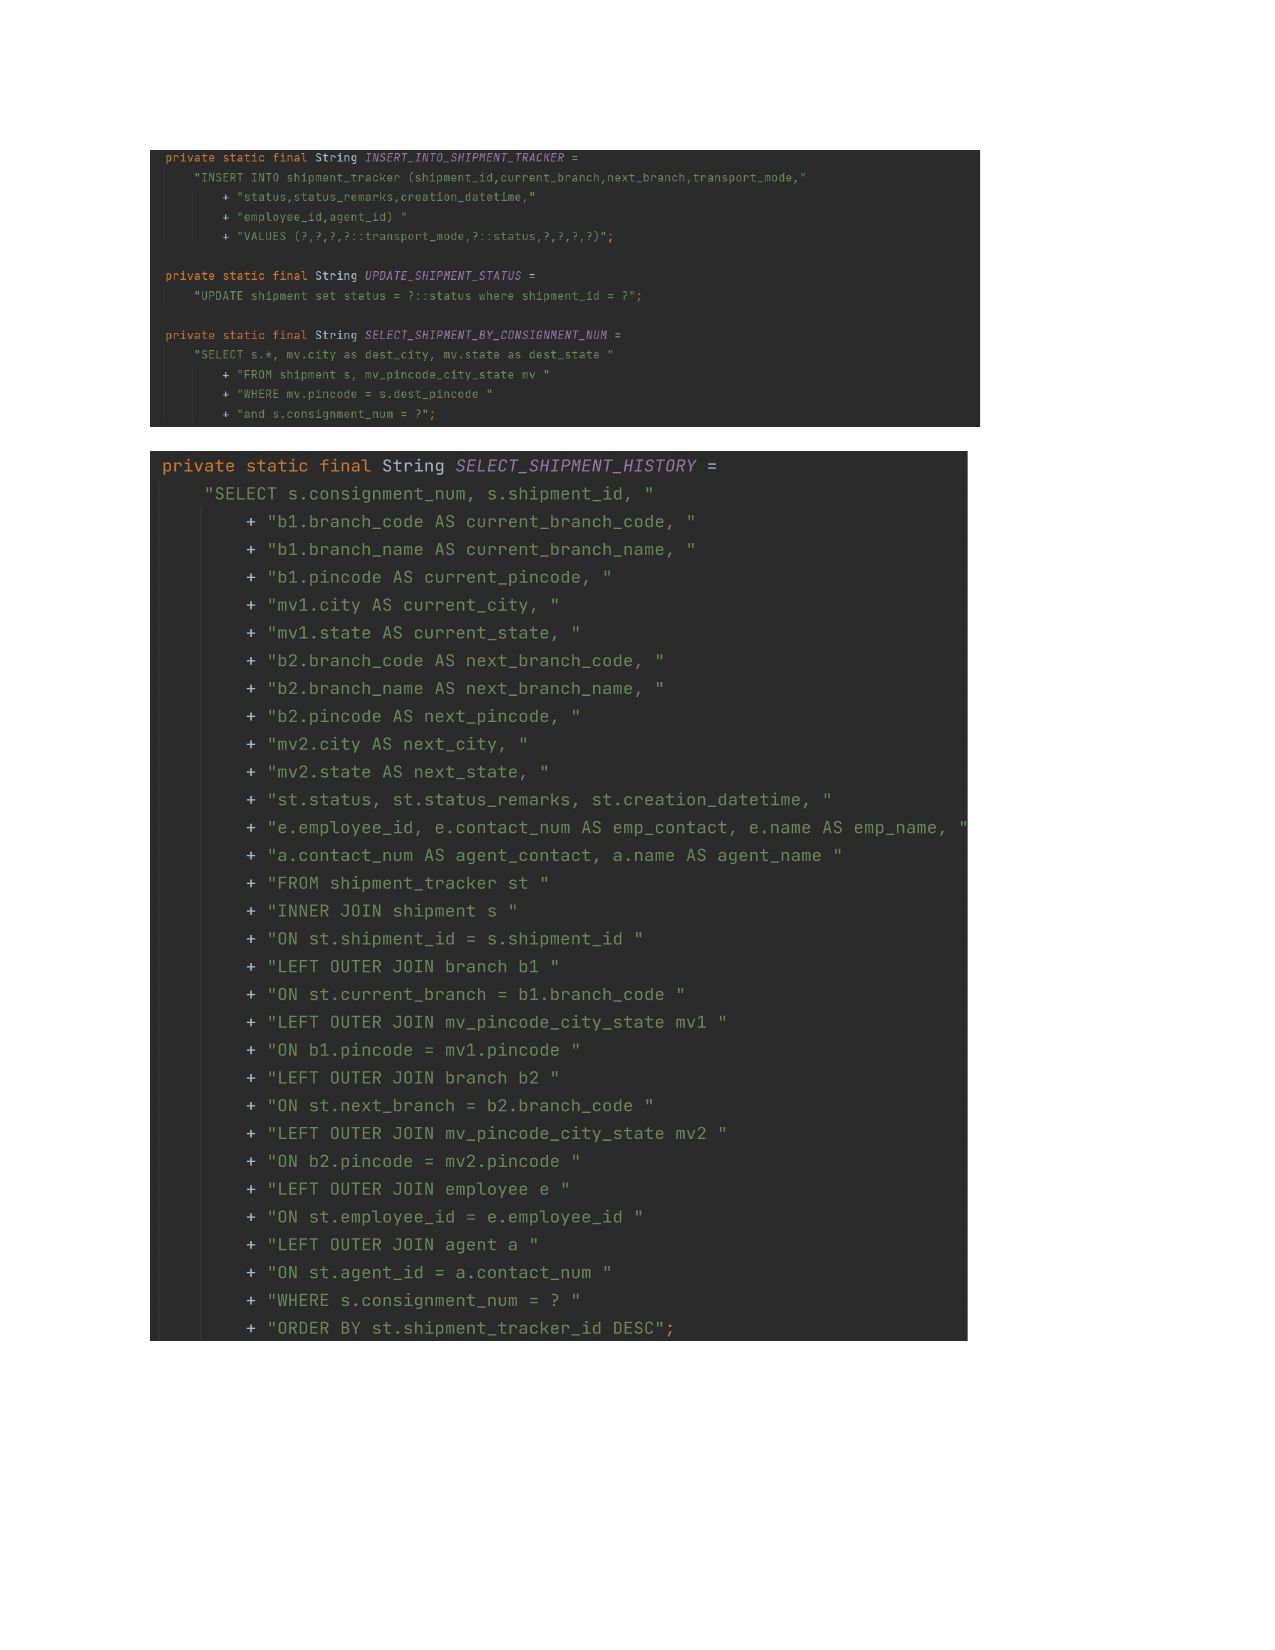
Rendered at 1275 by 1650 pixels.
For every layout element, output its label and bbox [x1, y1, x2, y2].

picture [150, 150, 980, 427]
picture [150, 451, 968, 1341]
